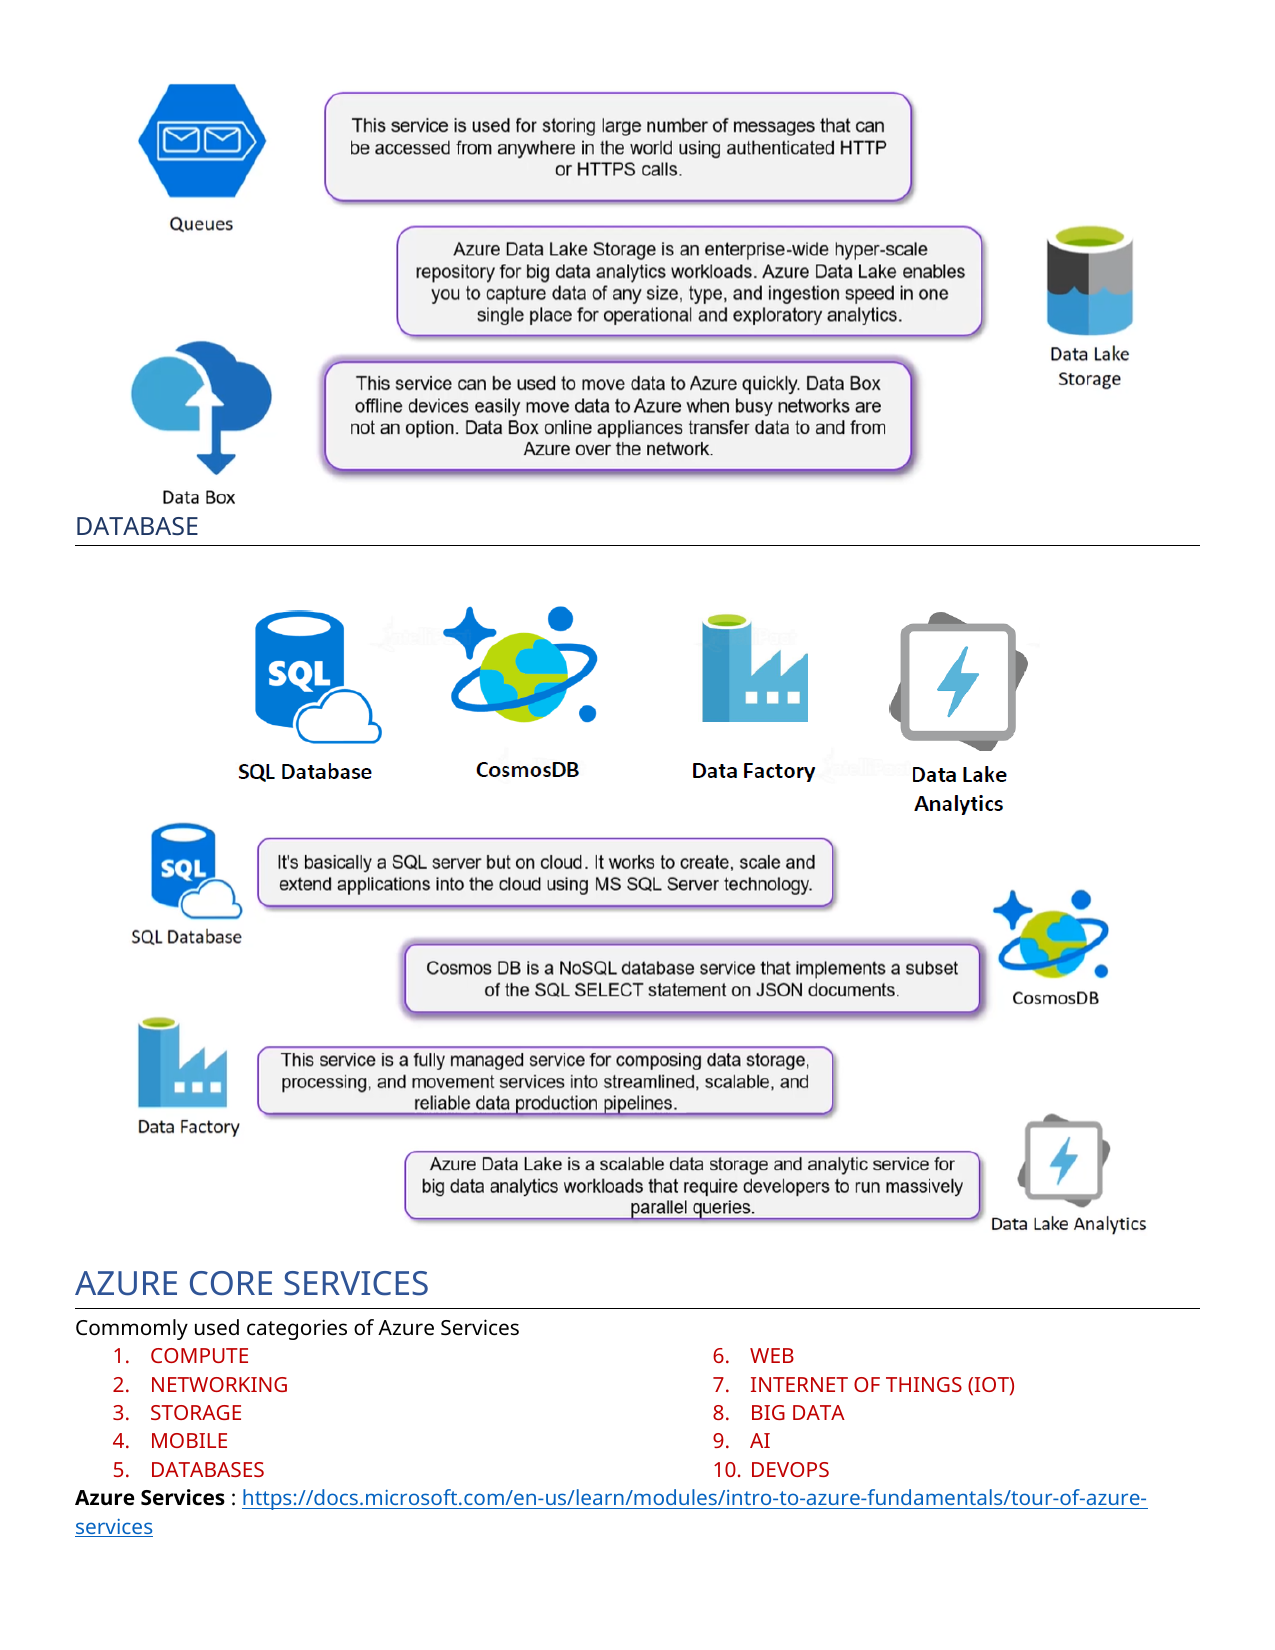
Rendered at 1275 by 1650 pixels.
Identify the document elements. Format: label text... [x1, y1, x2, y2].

picture [129, 75, 1146, 505]
picture [126, 596, 1149, 1236]
text Azure Services : https://docs.microsoft.com/en-us/learn/modules/intro-to-azure-fundamentals/tour-of-azure-services [75, 1483, 1200, 1540]
list DEVOPS [712, 1455, 1200, 1483]
list NETWORKING [112, 1370, 600, 1398]
subtitle DATABASE [75, 509, 1200, 545]
list STORAGE [112, 1398, 600, 1427]
list WEB [712, 1341, 1200, 1370]
text Commomly used categories of Azure Services [75, 1313, 1200, 1341]
list COMPUTE [112, 1341, 600, 1370]
list AI [712, 1427, 1200, 1455]
list BIG DATA [712, 1398, 1200, 1427]
list INTERNET OF THINGS (IOT) [712, 1370, 1200, 1398]
list MOBILE [112, 1427, 600, 1455]
list DATABASES [112, 1455, 600, 1483]
subtitle AZURE CORE SERVICES [75, 1260, 1200, 1308]
